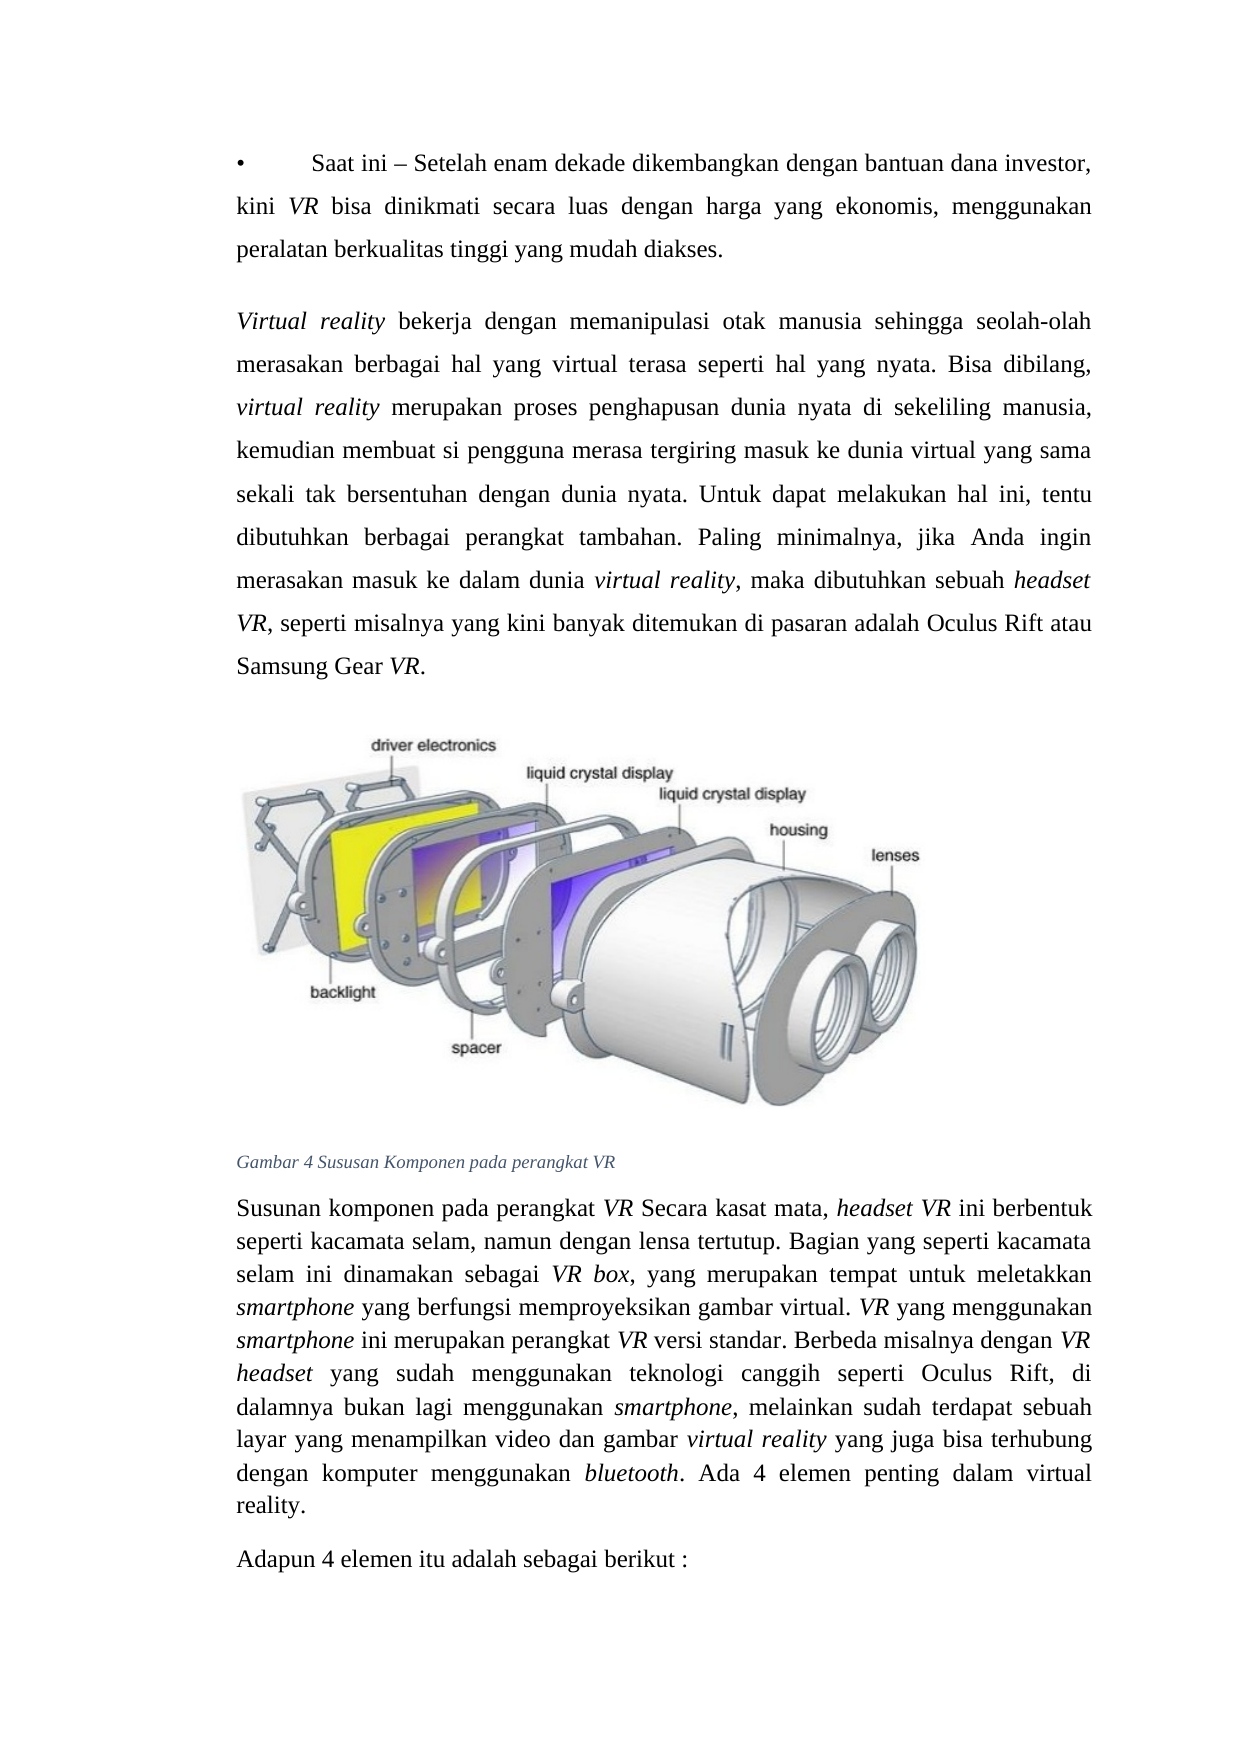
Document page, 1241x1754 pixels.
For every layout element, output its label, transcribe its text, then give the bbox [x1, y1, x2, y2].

text Adapun 4 elemen itu adalah sebagai berikut : [236, 1544, 1092, 1573]
text Virtual reality bekerja dengan memanipulasi otak manusia sehingga seolah-olah merasakan berbagai hal yang virtual terasa seperti hal yang nyata. Bisa dibilang, virtual reality merupakan proses penghapusan dunia nyata di sekeliling manusia, kemudian membuat si pengguna merasa tergiring masuk ke dunia virtual yang sama sekali tak bersentuhan dengan dunia nyata. Untuk dapat melakukan hal ini, tentu dibutuhkan berbagai perangkat tambahan. Paling minimalnya, jika Anda ingin merasakan masuk ke dalam dunia virtual reality, maka dibutuhkan sebuah headset VR, seperti misalnya yang kini banyak ditemukan di pasaran adalah Oculus Rift atau Samsung Gear VR. [236, 306, 1092, 680]
picture [236, 715, 944, 1116]
text Susunan komponen pada perangkat VR Secara kasat mata, headset VR ini berbentuk seperti kacamata selam, namun dengan lensa tertutup. Bagian yang seperti kacamata selam ini dinamakan sebagai VR box, yang merupakan tempat untuk meletakkan smartphone yang berfungsi memproyeksikan gambar virtual. VR yang menggunakan smartphone ini merupakan perangkat VR versi standar. Berbeda misalnya dengan VR headset yang sudah menggunakan teknologi canggih seperti Oculus Rift, di dalamnya bukan lagi menggunakan smartphone, melainkan sudah terdapat sebuah layar yang menampilkan video dan gambar virtual reality yang juga bisa terhubung dengan komputer menggunakan bluetooth. Ada 4 elemen penting dalam virtual reality. [236, 1193, 1092, 1519]
text Gambar 4 Sususan Komponen pada perangkat VR [236, 1151, 1092, 1173]
list Saat ini – Setelah enam dekade dikembangkan dengan bantuan dana investor, kini VR bisa dinikmati secara luas dengan harga yang ekonomis, menggunakan peralatan berkualitas tinggi yang mudah diakses. [236, 148, 1092, 263]
